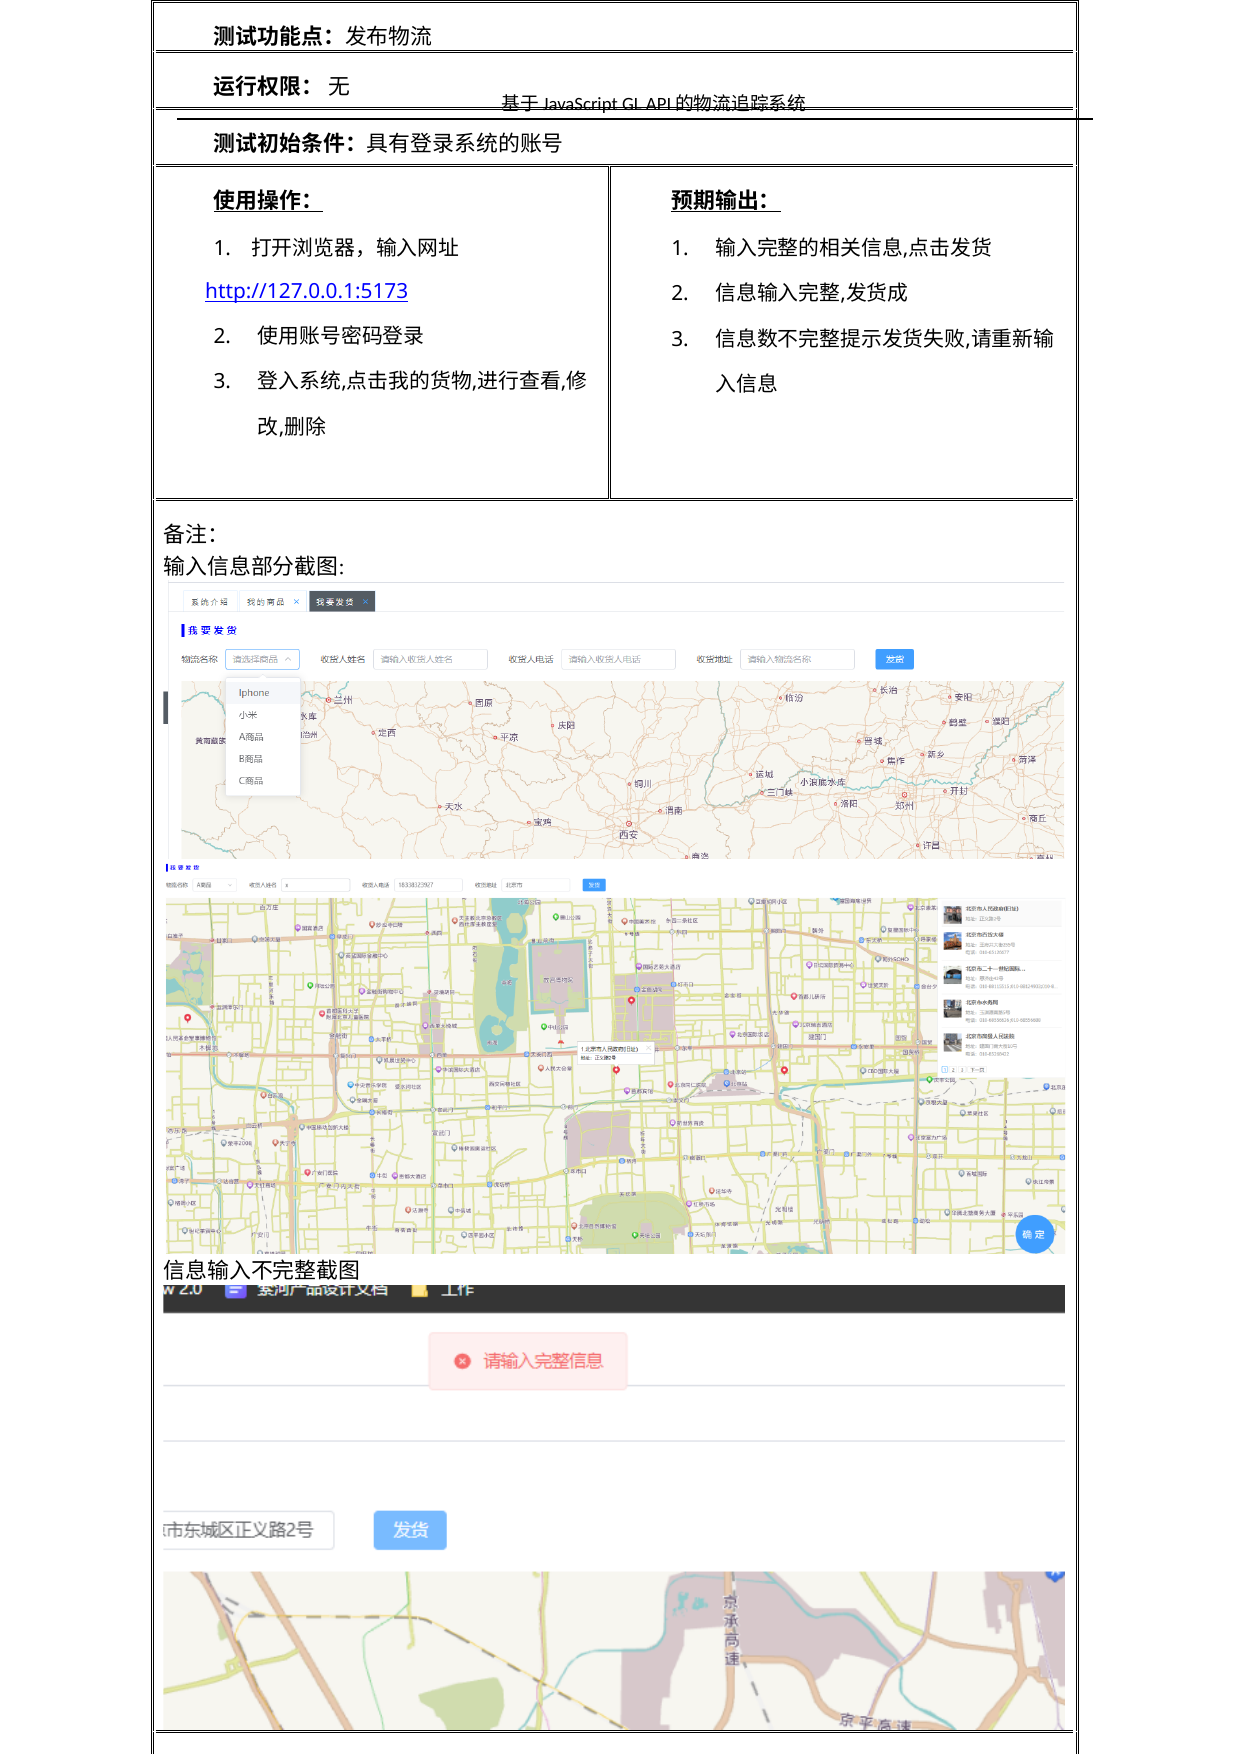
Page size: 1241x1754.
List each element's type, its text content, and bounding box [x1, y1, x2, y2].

table_cell 测试结果及分析：同预期输出是否一致： 是（√）否（ ） 测试人：吴玉配 [154, 1730, 1076, 1754]
picture [163, 580, 1066, 1254]
table_header 测试功能点：发布物流 [154, 3, 1076, 49]
table_cell 运行权限： 无 [154, 50, 1076, 107]
picture [163, 1285, 1065, 1730]
table_cell 预期输出： 输入完整的相关信息,点击发货 信息输入完整,发货成 信息数不完整提示发货失败,请重新输入信息 [610, 164, 1077, 498]
table_cell 测试初始条件：具有登录系统的账号 [154, 107, 1076, 164]
table_cell 使用操作： 打开浏览器，输入网址 http://127.0.0.1:5173 使用账号密码登录 登入系统,点击我的货物,进行查看,修改,删除 [152, 164, 610, 498]
table_cell 备注： 输入信息部分截图: 信息输入不完整截图 [154, 498, 1076, 1730]
